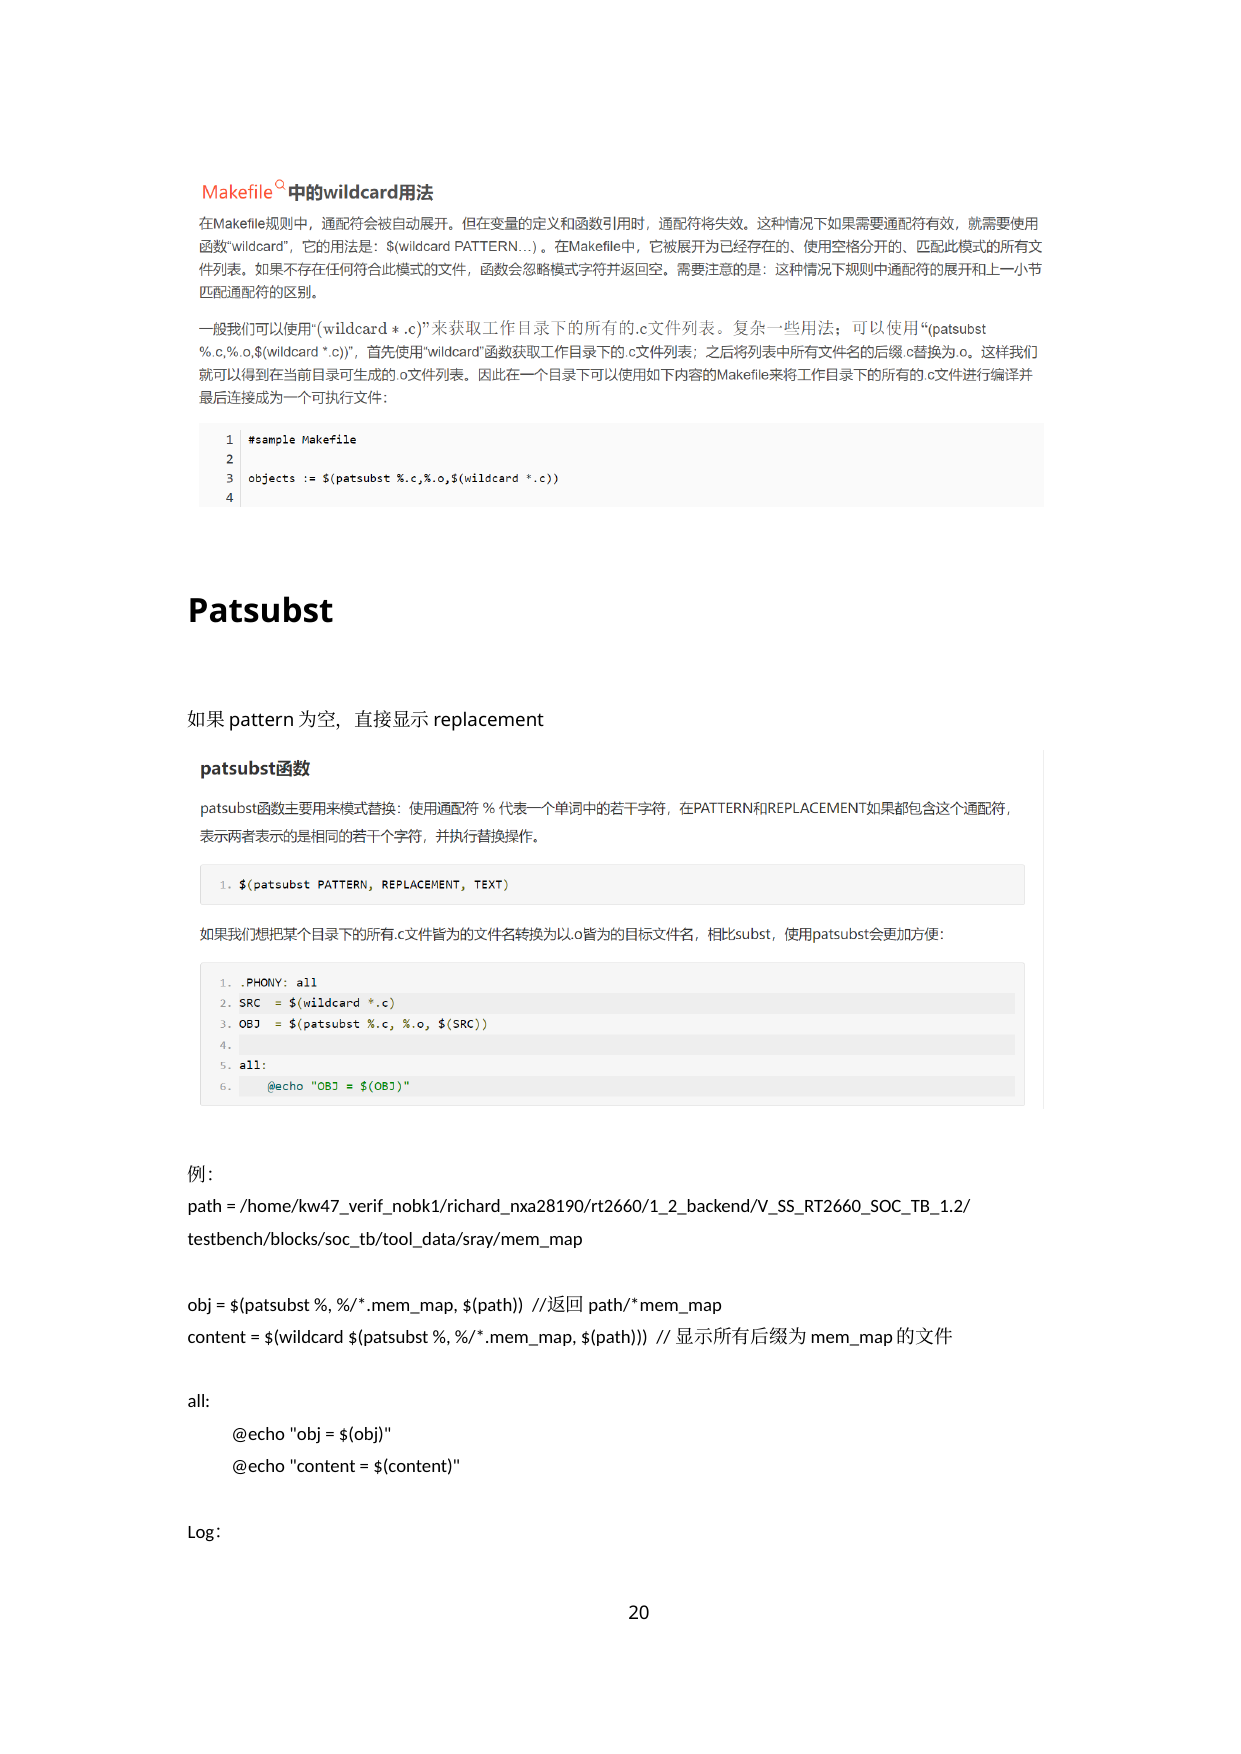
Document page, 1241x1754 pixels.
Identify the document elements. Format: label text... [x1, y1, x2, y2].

text 如果pattern为空，直接显示replacement [187, 702, 1053, 734]
text Log： [187, 1514, 1053, 1547]
text @echo "content = $(content)" [187, 1449, 1053, 1482]
picture [187, 170, 1053, 507]
text path = /home/kw47_verif_nobk1/richard_nxa28190/rt2660/1_2_backend/V_SS_RT2660_SOC_TB_1.2/testbench/blocks/soc_tb/tool_data/sray/mem_map [187, 1189, 1053, 1254]
picture [187, 750, 1053, 1109]
text content = $(wildcard $(patsubst %, %/*.mem_map, $(path))) // 显示所有后缀为mem_map的文件 [187, 1319, 1053, 1352]
subtitle Patsubst [187, 577, 1053, 642]
text @echo "obj = $(obj)" [187, 1417, 1053, 1449]
text all: [187, 1384, 1053, 1417]
text obj = $(patsubst %, %/*.mem_map, $(path)) //返回path/*mem_map [187, 1287, 1053, 1319]
text 例： [187, 1157, 1053, 1189]
